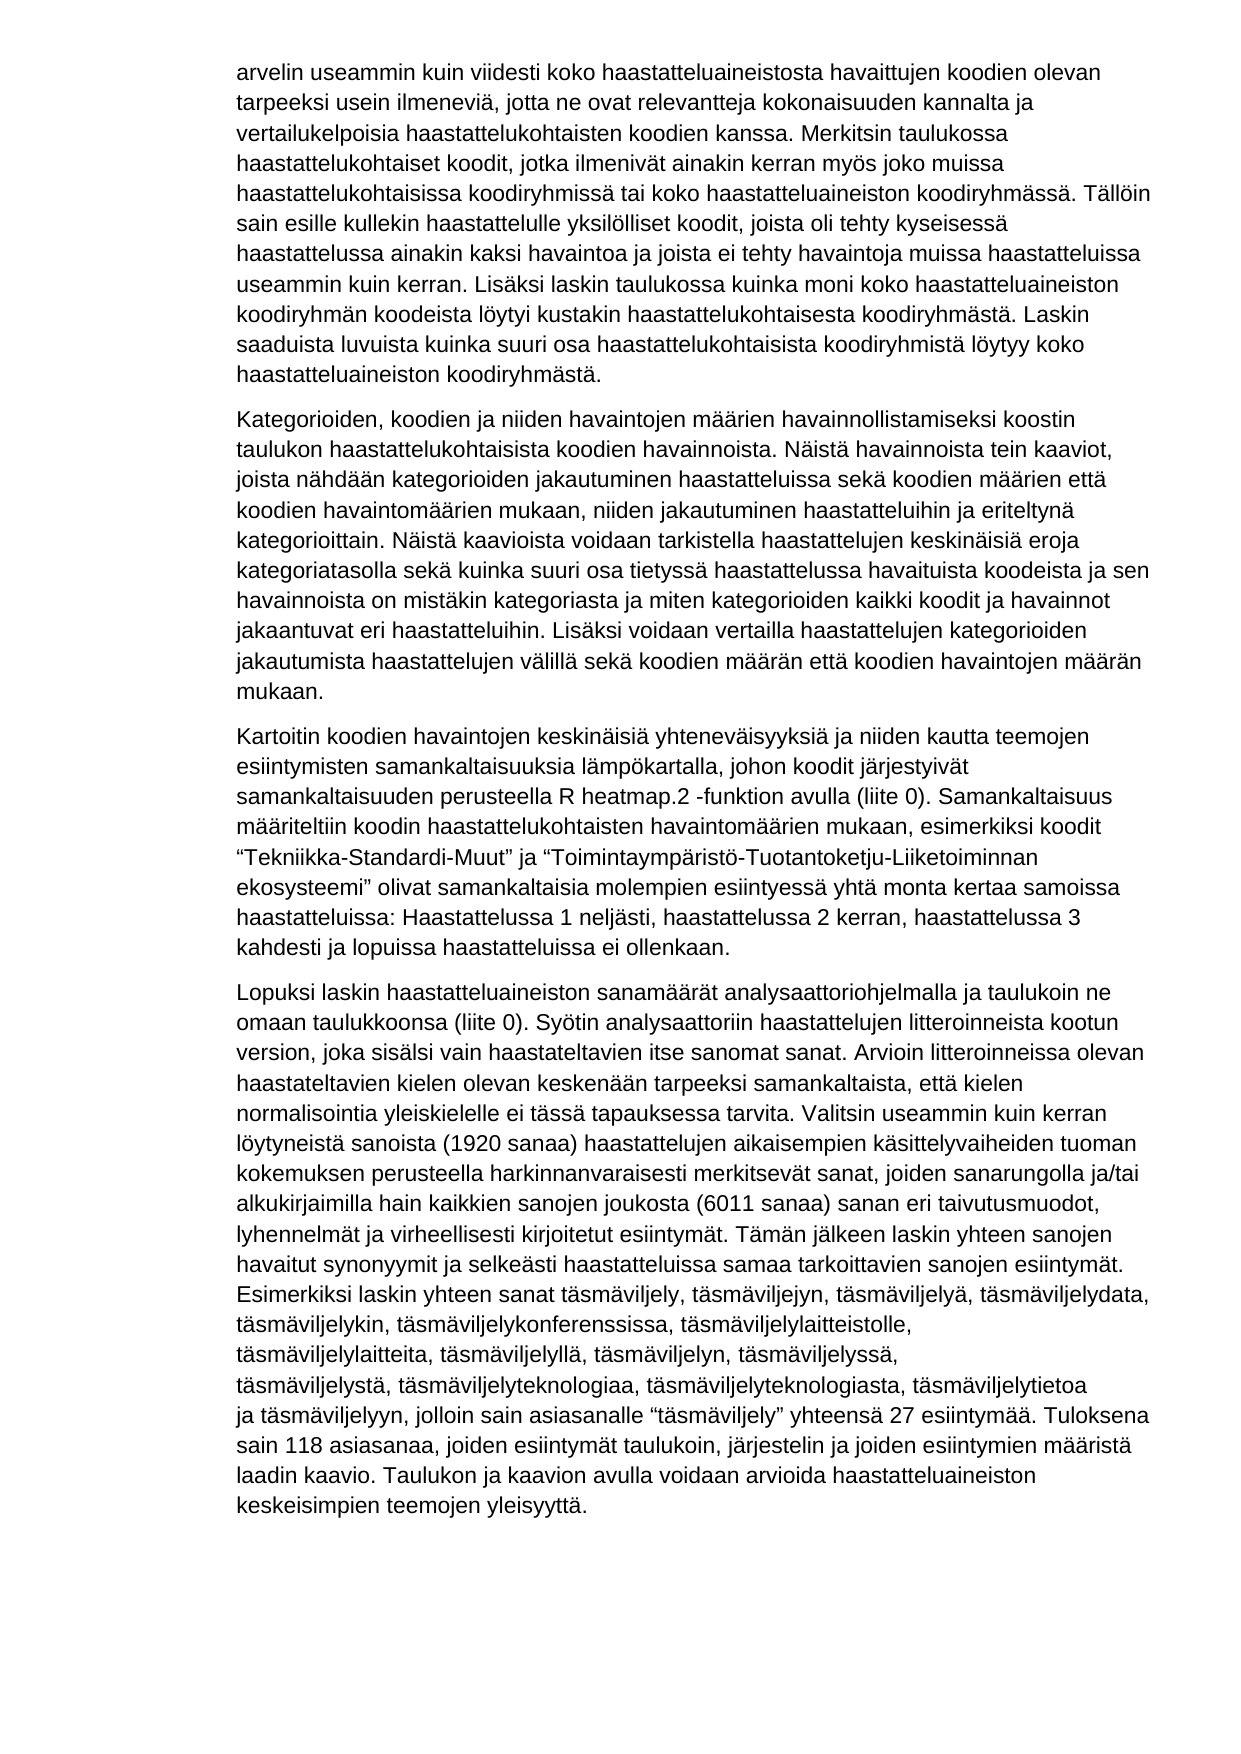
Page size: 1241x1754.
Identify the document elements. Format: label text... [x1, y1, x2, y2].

text Lopuksi laskin haastatteluaineiston sanamäärät analysaattoriohjelmalla ja taulukoin ne omaan taulukkoonsa (liite 0). Syötin analysaattoriin haastattelujen litteroinneista kootun version, joka sisälsi vain haastateltavien itse sanomat sanat. Arvioin litteroinneissa olevan haastateltavien kielen olevan keskenään tarpeeksi samankaltaista, että kielen normalisointia yleiskielelle ei tässä tapauksessa tarvita. Valitsin useammin kuin kerran löytyneistä sanoista (1920 sanaa) haastattelujen aikaisempien käsittelyvaiheiden tuoman kokemuksen perusteella harkinnanvaraisesti merkitsevät sanat, joiden sanarungolla ja/tai alkukirjaimilla hain kaikkien sanojen joukosta (6011 sanaa) sanan eri taivutusmuodot, lyhennelmät ja virheellisesti kirjoitetut esiintymät. Tämän jälkeen laskin yhteen sanojen havaitut synonyymit ja selkeästi haastatteluissa samaa tarkoittavien sanojen esiintymät. Esimerkiksi laskin yhteen sanat täsmäviljely, täsmäviljejyn, täsmäviljelyä, täsmäviljelydata, täsmäviljelykin, täsmäviljelykonferenssissa, täsmäviljelylaitteistolle, täsmäviljelylaitteita, täsmäviljelyllä, täsmäviljelyn, täsmäviljelyssä, täsmäviljelystä, täsmäviljelyteknologiaa, täsmäviljelyteknologiasta, täsmäviljelytietoa ja täsmäviljelyyn, jolloin sain asiasanalle “täsmäviljely” yhteensä 27 esiintymää. Tuloksena sain 118 asiasanaa, joiden esiintymät taulukoin, järjestelin ja joiden esiintymien määristä laadin kaavio. Taulukon ja kaavion avulla voidaan arvioida haastatteluaineiston keskeisimpien teemojen yleisyyttä. [236, 979, 1152, 1519]
text Kategorioiden, koodien ja niiden havaintojen määrien havainnollistamiseksi koostin taulukon haastattelukohtaisista koodien havainnoista. Näistä havainnoista tein kaaviot, joista nähdään kategorioiden jakautuminen haastatteluissa sekä koodien määrien että koodien havaintomäärien mukaan, niiden jakautuminen haastatteluihin ja eriteltynä kategorioittain. Näistä kaavioista voidaan tarkistella haastattelujen keskinäisiä eroja kategoriatasolla sekä kuinka suuri osa tietyssä haastattelussa havaituista koodeista ja sen havainnoista on mistäkin kategoriasta ja miten kategorioiden kaikki koodit ja havainnot jakaantuvat eri haastatteluihin. Lisäksi voidaan vertailla haastattelujen kategorioiden jakautumista haastattelujen välillä sekä koodien määrän että koodien havaintojen määrän mukaan. [236, 406, 1152, 704]
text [236, 59, 1152, 387]
text Kartoitin koodien havaintojen keskinäisiä yhteneväisyyksiä ja niiden kautta teemojen esiintymisten samankaltaisuuksia lämpökartalla, johon koodit järjestyivät samankaltaisuuden perusteella R heatmap.2 -funktion avulla (liite 0). Samankaltaisuus määriteltiin koodin haastattelukohtaisten havaintomäärien mukaan, esimerkiksi koodit “Tekniikka-Standardi-Muut” ja “Toimintaympäristö-Tuotantoketju-Liiketoiminnan ekosysteemi” olivat samankaltaisia molempien esiintyessä yhtä monta kertaa samoissa haastatteluissa: Haastattelussa 1 neljästi, haastattelussa 2 kerran, haastattelussa 3 kahdesti ja lopuissa haastatteluissa ei ollenkaan. [236, 723, 1152, 960]
